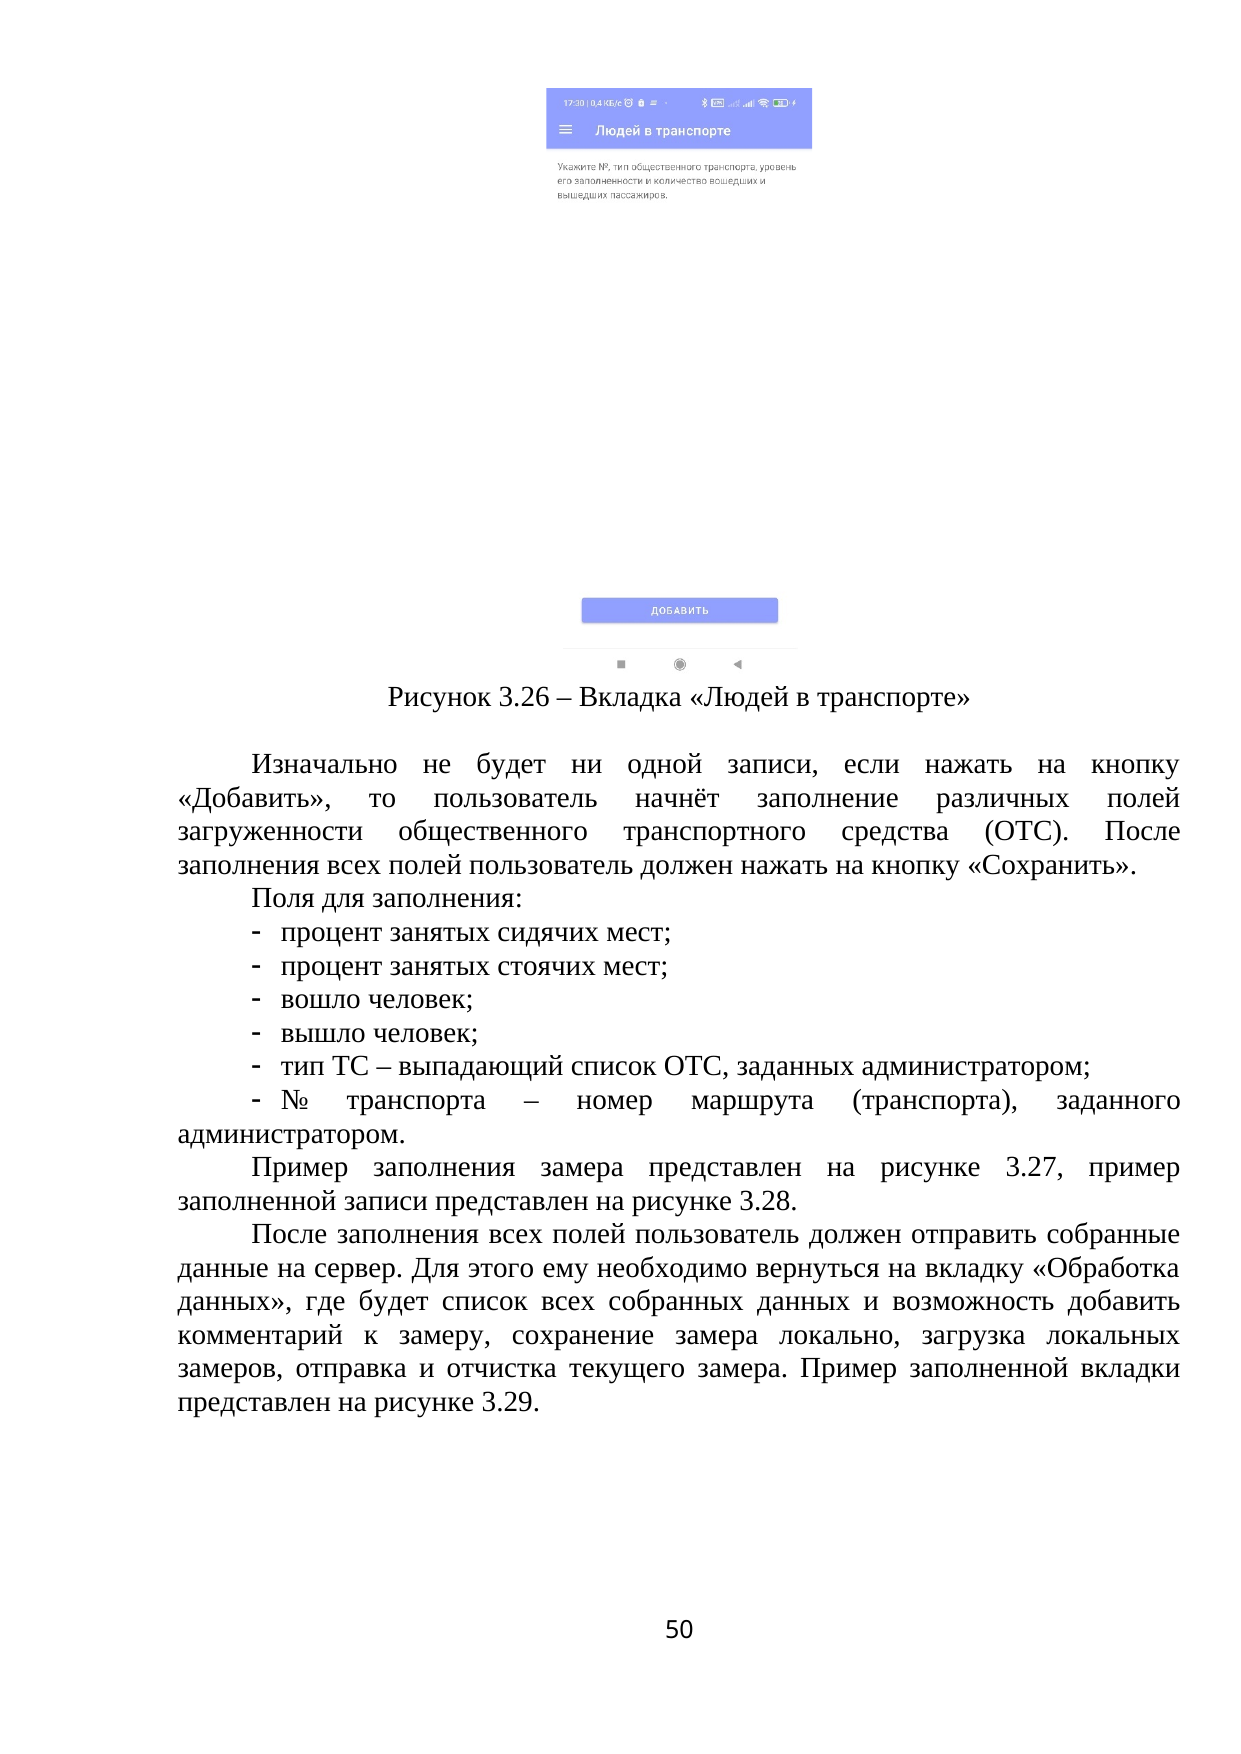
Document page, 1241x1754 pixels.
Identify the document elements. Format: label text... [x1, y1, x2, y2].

text процент занятых стоячих мест; [177, 948, 1181, 981]
text Пример заполнения замера представлен на рисунке 3.27, пример заполненной записи представлен на рисунке 3.28. [177, 1149, 1181, 1216]
text Рисунок 3.26 – Вкладка «Людей в транспорте» [177, 679, 1181, 713]
text вошло человек; [177, 981, 1181, 1015]
picture [546, 88, 813, 680]
text После заполнения всех полей пользователь должен отправить собранные данные на сервер. Для этого ему необходимо вернуться на вкладку «Обработка данных», где будет список всех собранных данных и возможность добавить комментарий к замеру, сохранение замера локально, загрузка локальных замеров, отправка и отчистка текущего замера. Пример заполненной вкладки представлен на рисунке 3.29. [177, 1216, 1181, 1418]
text Изначально не будет ни одной записи, если нажать на кнопку «Добавить», то пользователь начнёт заполнение различных полей загруженности общественного транспортного средства (ОТС). После заполнения всех полей пользователь должен нажать на кнопку «Сохранить». [177, 746, 1181, 880]
text вышло человек; [177, 1015, 1181, 1048]
text Поля для заполнения: [177, 880, 1181, 914]
text процент занятых сидячих мест; [177, 914, 1181, 948]
text тип ТС – выпадающий список ОТС, заданных администратором; [177, 1048, 1181, 1082]
text № транспорта – номер маршрута (транспорта), заданного администратором. [177, 1082, 1181, 1149]
